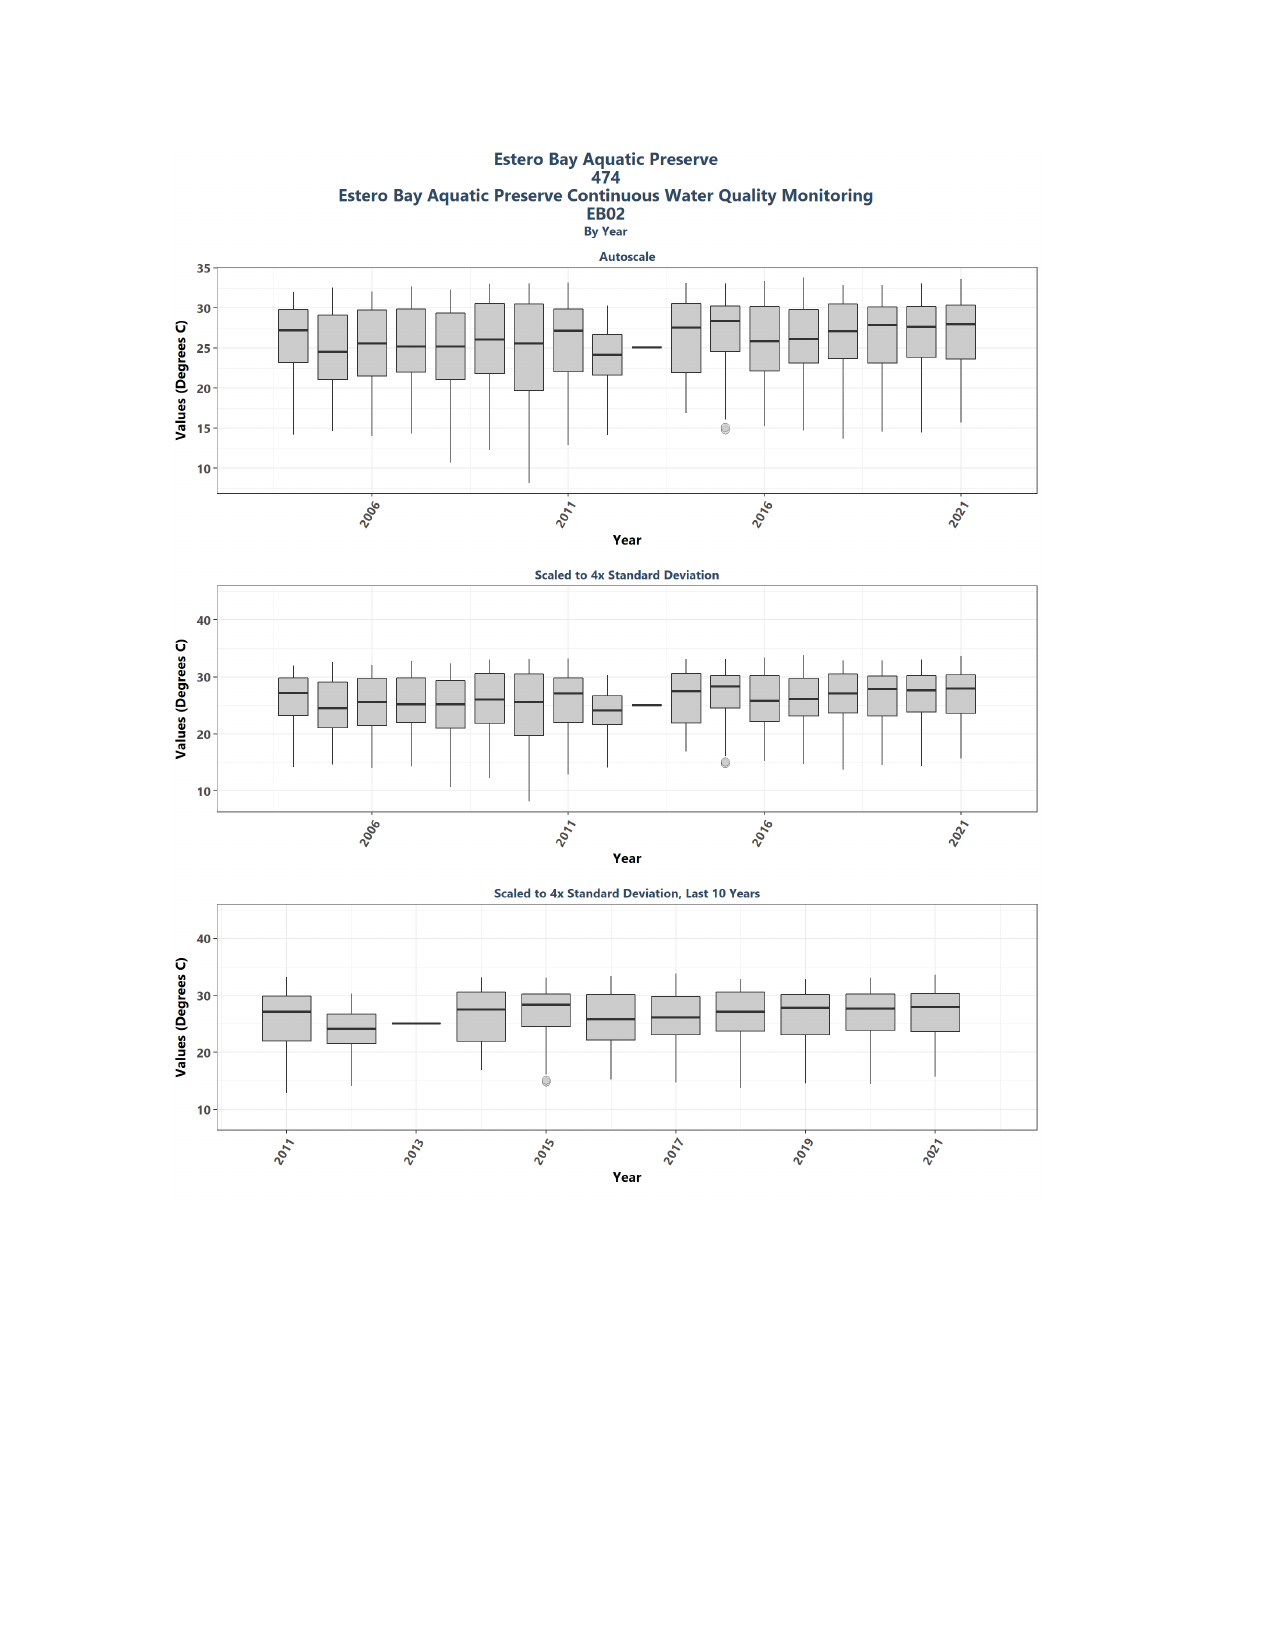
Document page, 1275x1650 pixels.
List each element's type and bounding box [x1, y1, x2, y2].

picture [168, 150, 1044, 1200]
